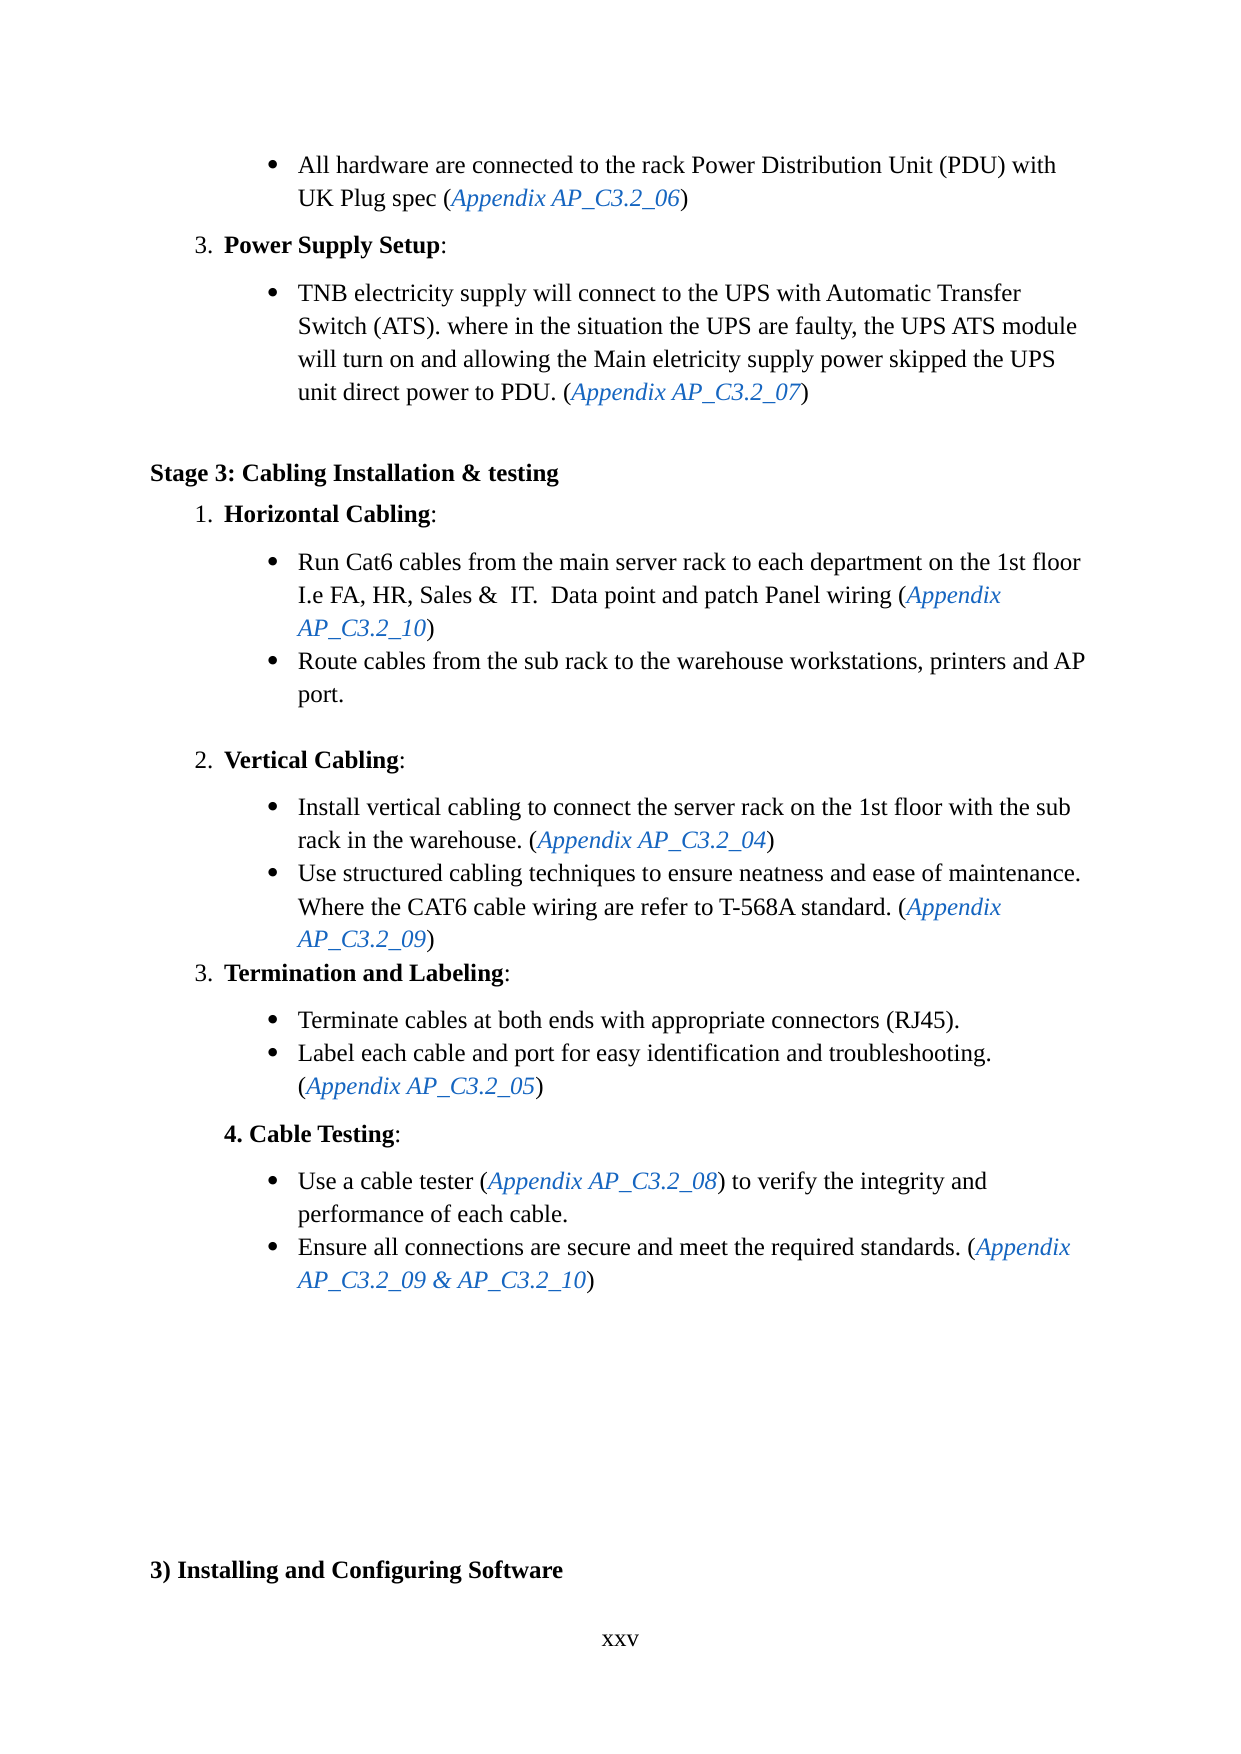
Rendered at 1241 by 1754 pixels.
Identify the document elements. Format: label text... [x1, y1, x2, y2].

list Ensure all connections are secure and meet the required standards. (Appendix AP_C3.2_09 & AP_C3.2_10) [268, 1232, 1090, 1294]
list Label each cable and port for easy identification and troubleshooting. (Appendix AP_C3.2_05) [268, 1038, 1090, 1100]
list Run Cat6 cables from the main server rack to each department on the 1st floor I.e FA, HR, Sales & IT. Data point and patch Panel wiring (Appendix AP_C3.2_10) [268, 547, 1090, 642]
list Horizontal Cabling: [194, 499, 1090, 528]
list Use structured cabling techniques to ensure neatness and ease of maintenance. Where the CAT6 cable wiring are refer to T-568A standard. (Appendix AP_C3.2_09) [268, 858, 1090, 953]
list Termination and Labeling: [194, 958, 1090, 986]
list Install vertical cabling to connect the server rack on the 1st floor with the sub rack in the warehouse. (Appendix AP_C3.2_04) [268, 792, 1090, 854]
subtitle Stage 3: Cabling Installation & testing [150, 458, 1090, 487]
list Vertical Cabling: [194, 745, 1090, 774]
list All hardware are connected to the rack Power Distribution Unit (PDU) with UK Plug spec (Appendix AP_C3.2_06) [268, 150, 1090, 212]
list TNB electricity supply will connect to the UPS with Automatic Transfer Switch (ATS). where in the situation the UPS are faulty, the UPS ATS module will turn on and allowing the Main eletricity supply power skipped the UPS unit direct power to PDU. (Appendix AP_C3.2_07) [268, 278, 1090, 406]
list Power Supply Setup: [194, 231, 1090, 259]
list Use a cable tester (Appendix AP_C3.2_08) to verify the integrity and performance of each cable. [268, 1166, 1090, 1228]
list Terminate cables at both ends with appropriate connectors (RJ45). [268, 1005, 1090, 1034]
text 4. Cable Testing: [150, 1119, 1090, 1148]
text 3) Installing and Configuring Software [150, 1556, 1090, 1584]
list Route cables from the sub rack to the warehouse workstations, printers and AP port. [268, 646, 1090, 708]
